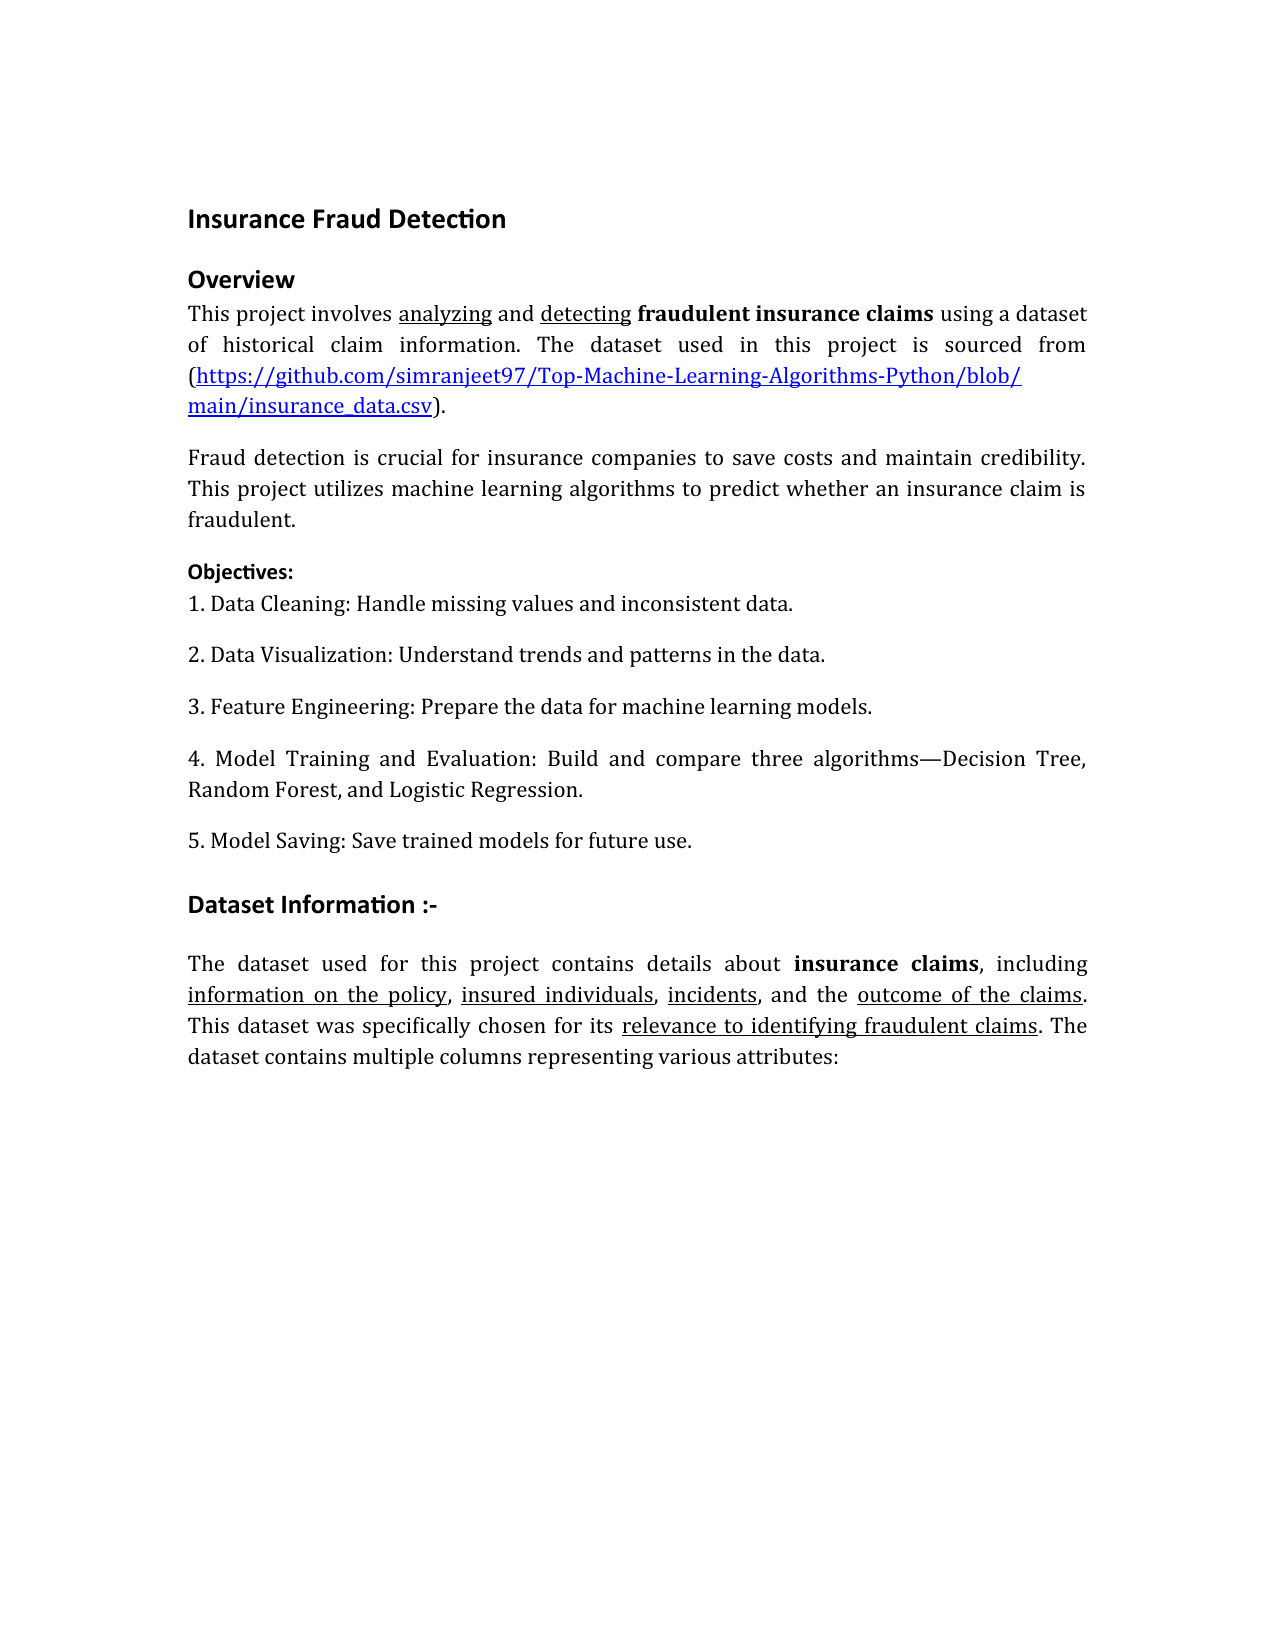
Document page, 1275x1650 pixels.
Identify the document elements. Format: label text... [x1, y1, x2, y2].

text This project involves analyzing and detecting fraudulent insurance claims using a dataset of historical claim information. The dataset used in this project is sourced from (https://github.com/simranjeet97/Top-Machine-Learning-Algorithms-Python/blob/main/insurance_data.csv). [187, 300, 1087, 419]
subtitle Objectives: [187, 557, 1087, 585]
text The dataset used for this project contains details about insurance claims, including information on the policy, insured individuals, incidents, and the outcome of the claims. This dataset was specifically chosen for its relevance to identifying fraudulent claims. The dataset contains multiple columns representing various attributes: [187, 950, 1087, 1069]
subtitle Insurance Fraud Detection [187, 200, 1087, 236]
text Fraud detection is crucial for insurance companies to save costs and maintain credibility. This project utilizes machine learning algorithms to predict whether an insurance claim is fraudulent. [187, 444, 1087, 532]
subtitle Overview [187, 262, 1087, 295]
text 1. Data Cleaning: Handle missing values and inconsistent data. [187, 589, 1087, 616]
text 5. Model Saving: Save trained models for future use. [187, 827, 1087, 854]
text 3. Feature Engineering: Prepare the data for machine learning models. [187, 693, 1087, 719]
text 2. Data Visualization: Understand trends and patterns in the data. [187, 641, 1087, 668]
text 4. Model Training and Evaluation: Build and compare three algorithms—Decision Tree, Random Forest, and Logistic Regression. [187, 744, 1087, 802]
subtitle Dataset Information :- [187, 887, 1087, 920]
